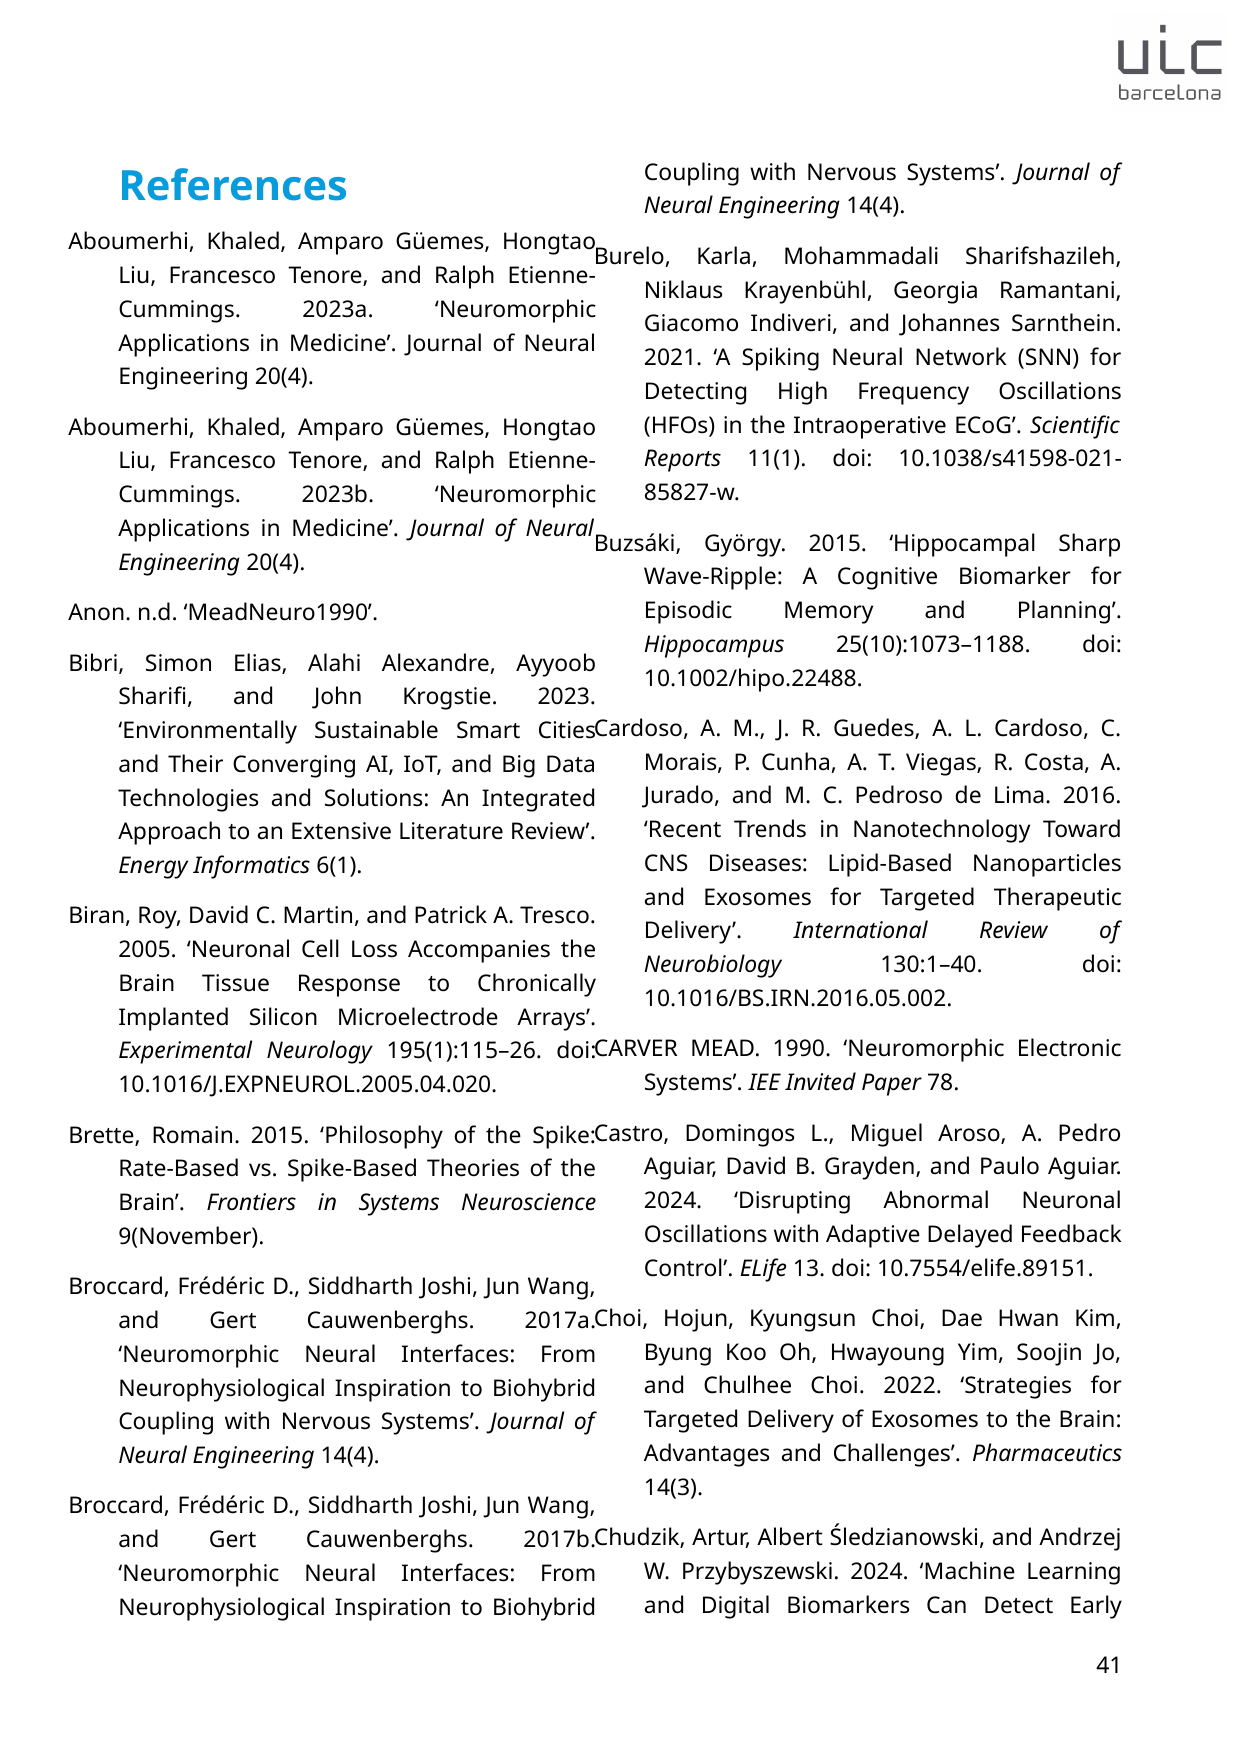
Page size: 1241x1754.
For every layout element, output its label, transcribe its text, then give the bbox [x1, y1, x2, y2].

picture [1110, 11, 1229, 110]
subtitle References [118, 156, 596, 212]
